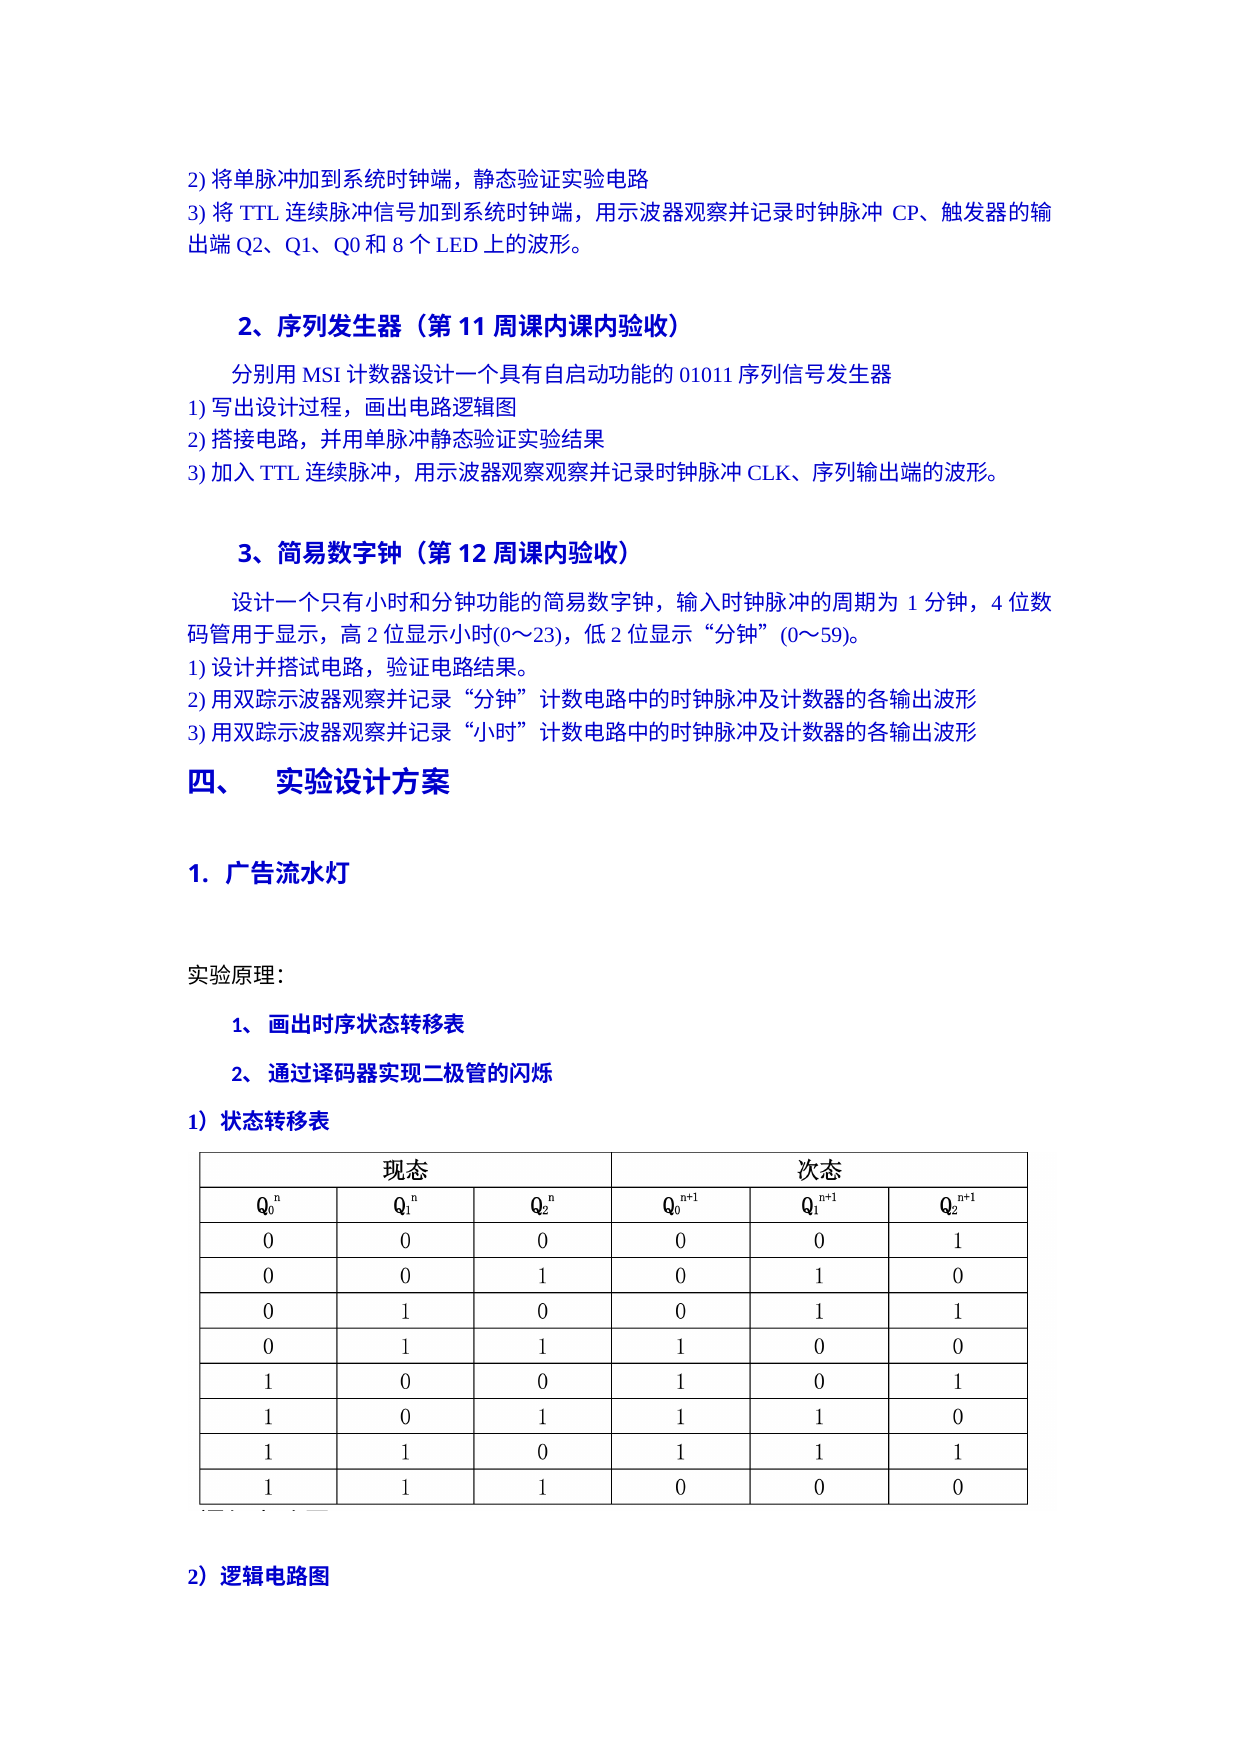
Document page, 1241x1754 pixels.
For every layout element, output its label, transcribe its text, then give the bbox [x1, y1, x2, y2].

text 3、简易数字钟（第 12 周课内验收） [187, 519, 1053, 584]
text 1）状态转移表 [187, 1104, 1053, 1136]
list 通过译码器实现二极管的闪烁 [231, 1055, 1053, 1088]
text 2) 将单脉冲加到系统时钟端，静态验证实验电路 [187, 162, 1053, 194]
text 3) 将 TTL 连续脉冲信号加到系统时钟端，用示波器观察并记录时钟脉冲 CP、触发器的输出端 Q2、Q1、Q0 和 8 个 LED 上的波形。 [187, 194, 1053, 259]
text 2、序列发生器（第 11 周课内课内验收） [187, 292, 1053, 357]
text 设计一个只有小时和分钟功能的简易数字钟，输入时钟脉冲的周期为 1 分钟，4 位数码管用于显示，高2 位显示小时(0～23)，低 2 位显示“分钟”(0～59)。 [187, 584, 1053, 649]
text 分别用 MSI 计数器设计一个具有自启动功能的 01011 序列信号发生器 [187, 357, 1053, 389]
text 1) 设计并搭试电路，验证电路结果。 [187, 649, 1053, 682]
text 实验原理： [187, 958, 1053, 990]
list 画出时序状态转移表 [231, 1006, 1053, 1039]
text 3) 用双踪示波器观察并记录“小时”计数电路中的时钟脉冲及计数器的各输出波形 [187, 714, 1053, 747]
list 实验设计方案 [187, 747, 1053, 812]
text 3) 加入 TTL 连续脉冲，用示波器观察观察并记录时钟脉冲 CLK、序列输出端的波形。 [187, 454, 1053, 487]
text 2) 用双踪示波器观察并记录“分钟”计数电路中的时钟脉冲及计数器的各输出波形 [187, 682, 1053, 714]
subtitle 广告流水灯 [187, 839, 1053, 904]
text 2) 搭接电路，并用单脉冲静态验证实验结果 [187, 422, 1053, 454]
text 1) 写出设计过程，画出电路逻辑图 [187, 389, 1053, 422]
text 2）逻辑电路图 [187, 1559, 1053, 1591]
picture [187, 1152, 1057, 1511]
